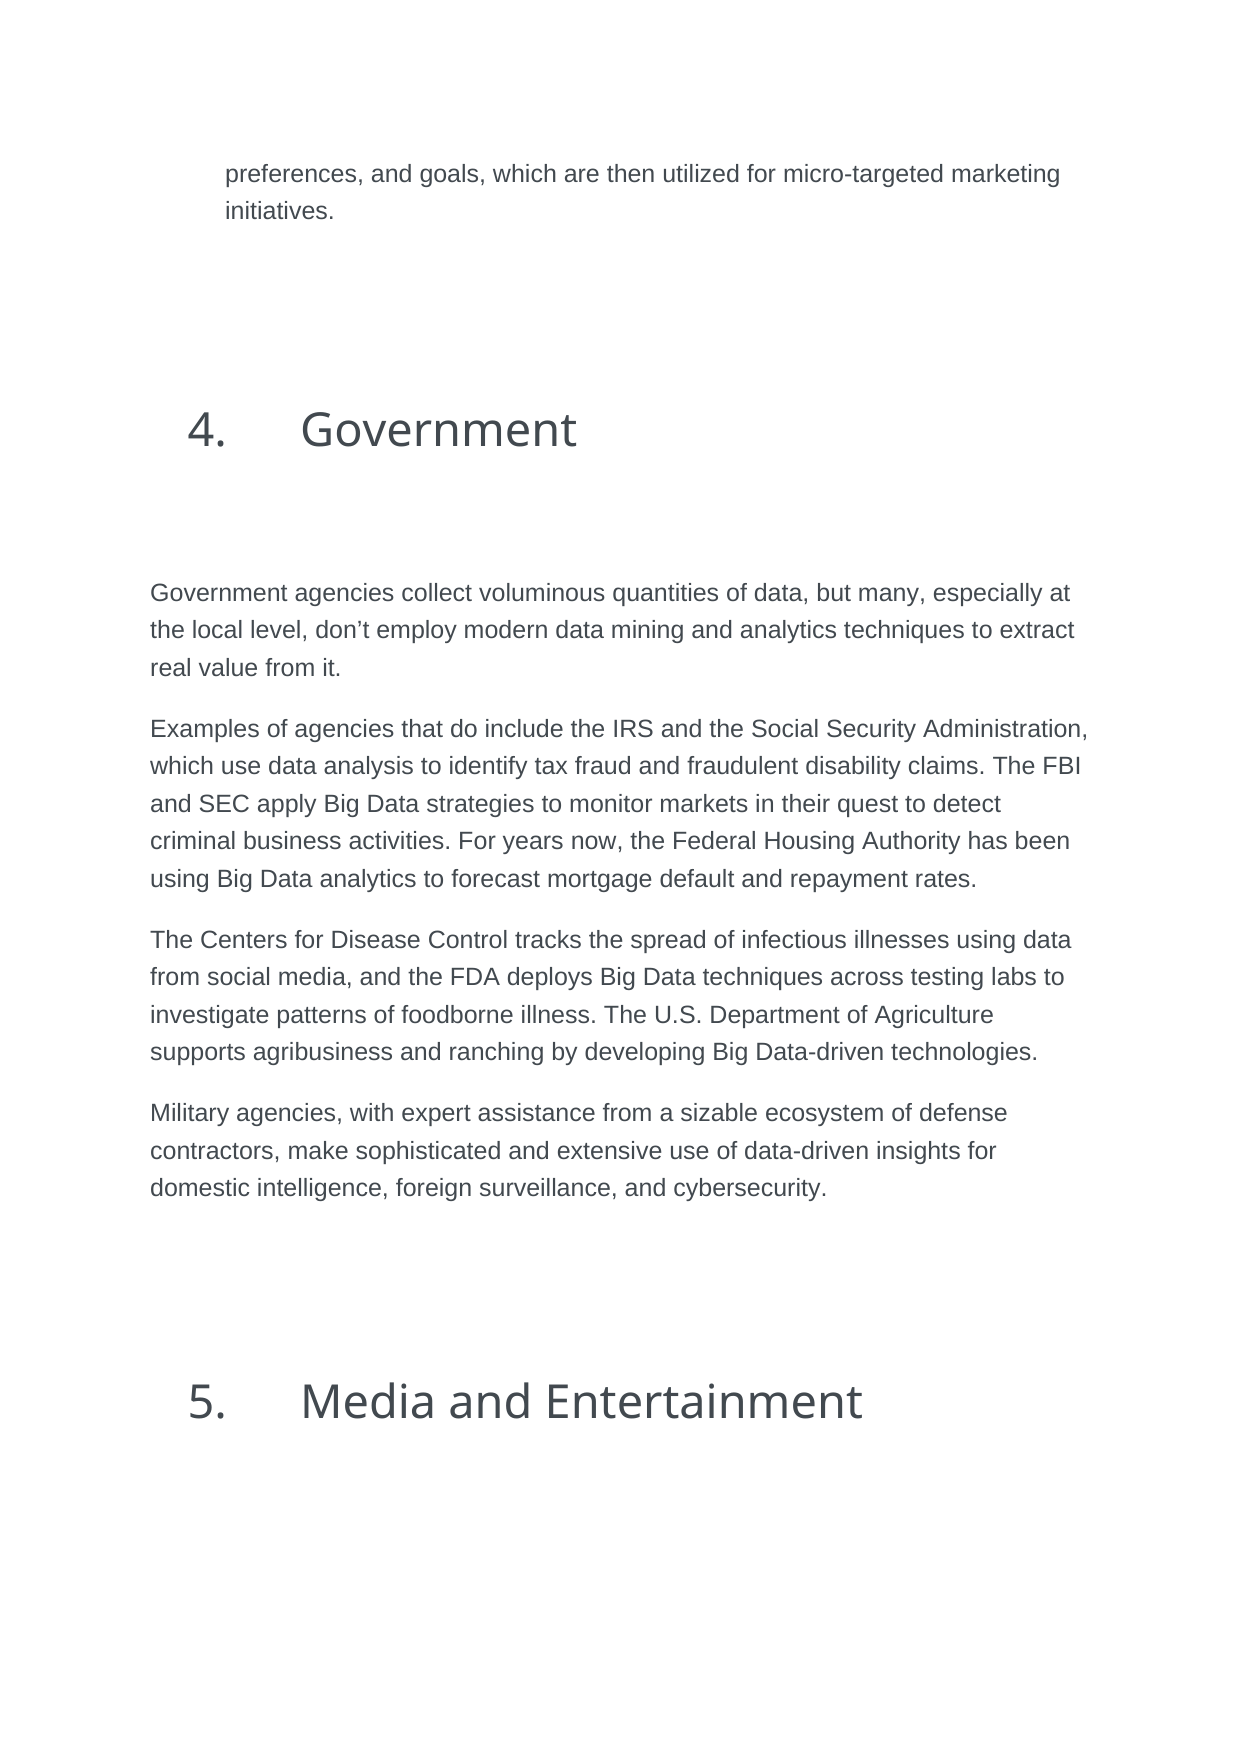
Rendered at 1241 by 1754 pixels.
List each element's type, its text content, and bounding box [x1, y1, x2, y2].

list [187, 150, 1090, 225]
text Examples of agencies that do include the IRS and the Social Security Administration, which use data analysis to identify tax fraud and fraudulent disability claims. The FBI and SEC apply Big Data strategies to monitor markets in their quest to detect criminal business activities. For years now, the Federal Housing Authority has been using Big Data analytics to forecast mortgage default and repayment rates. [150, 705, 1090, 892]
text The Centers for Disease Control tracks the spread of infectious illnesses using data from social media, and the FDA deploys Big Data techniques across testing labs to investigate patterns of foodborne illness. The U.S. Department of Agriculture supports agribusiness and ranching by developing Big Data-driven technologies. [150, 916, 1090, 1066]
list Government [187, 396, 1090, 460]
text Military agencies, with expert assistance from a sizable ecosystem of defense contractors, make sophisticated and extensive use of data-driven insights for domestic intelligence, foreign surveillance, and cybersecurity. [150, 1089, 1090, 1202]
text Government agencies collect voluminous quantities of data, but many, especially at the local level, don’t employ modern data mining and analytics techniques to extract real value from it. [150, 569, 1090, 682]
list Media and Entertainment [187, 1369, 1090, 1433]
